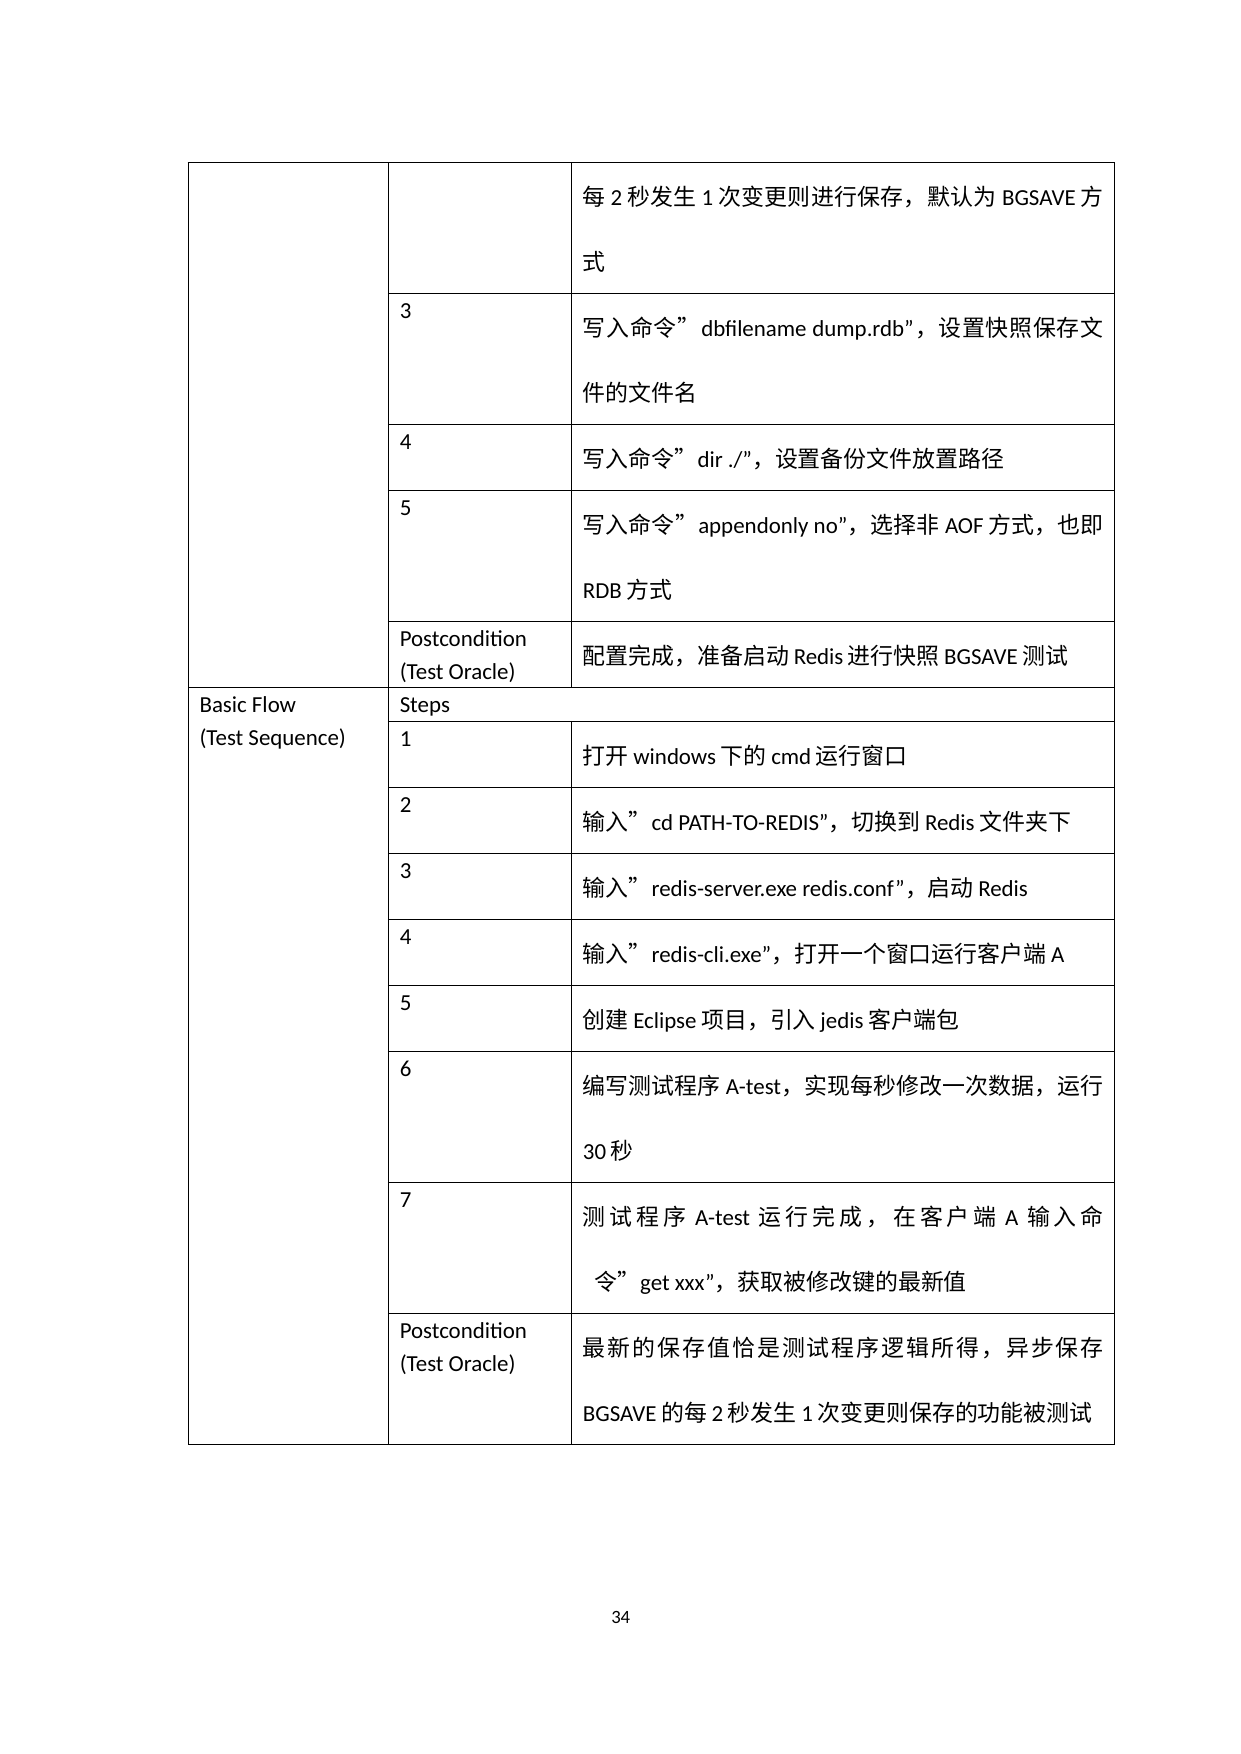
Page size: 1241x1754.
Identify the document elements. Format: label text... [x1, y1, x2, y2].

table_cell 4 [389, 425, 571, 490]
table_cell 2 [389, 788, 571, 853]
table_cell 测试程序A-test运行完成，在客户端A输入命令”get xxx”，获取被修改键的最新值 [572, 1183, 1114, 1313]
table_cell 打开windows下的cmd运行窗口 [572, 722, 1114, 787]
table_cell 1 [389, 722, 571, 787]
table_cell Steps [389, 688, 1114, 721]
table_cell 创建Eclipse项目，引入jedis客户端包 [572, 986, 1114, 1051]
table_cell Postcondition (Test Oracle) [389, 622, 571, 687]
table_cell 写入命令”dir ./”，设置备份文件放置路径 [572, 425, 1114, 490]
table_cell 3 [389, 294, 571, 424]
table_cell 写入命令”dbfilename dump.rdb”，设置快照保存文件的文件名 [572, 294, 1114, 424]
table_cell Basic Flow (Test Sequence) [189, 688, 388, 1444]
table_cell 配置完成，准备启动Redis进行快照BGSAVE测试 [572, 622, 1114, 687]
table_cell 7 [389, 1183, 571, 1313]
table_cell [572, 163, 1114, 293]
table_cell 4 [389, 920, 571, 985]
table_cell 输入”redis-server.exe redis.conf”，启动Redis [572, 854, 1114, 919]
table_cell 2 [389, 163, 571, 293]
table_cell Postcondition (Test Oracle) [389, 1314, 571, 1444]
table_cell 5 [389, 986, 571, 1051]
table_cell 编写测试程序A-test，实现每秒修改一次数据，运行30秒 [572, 1052, 1114, 1182]
table_cell 输入”cd PATH-TO-REDIS”，切换到Redis文件夹下 [572, 788, 1114, 853]
table_cell 5 [389, 491, 571, 621]
table_cell 6 [389, 1052, 571, 1182]
table_cell 写入命令”appendonly no”，选择非AOF方式，也即RDB方式 [572, 491, 1114, 621]
table_cell 输入”redis-cli.exe”，打开一个窗口运行客户端A [572, 920, 1114, 985]
table_cell 3 [389, 854, 571, 919]
table_cell 最新的保存值恰是测试程序逻辑所得，异步保存BGSAVE的每2秒发生1次变更则保存的功能被测试 [572, 1314, 1114, 1444]
